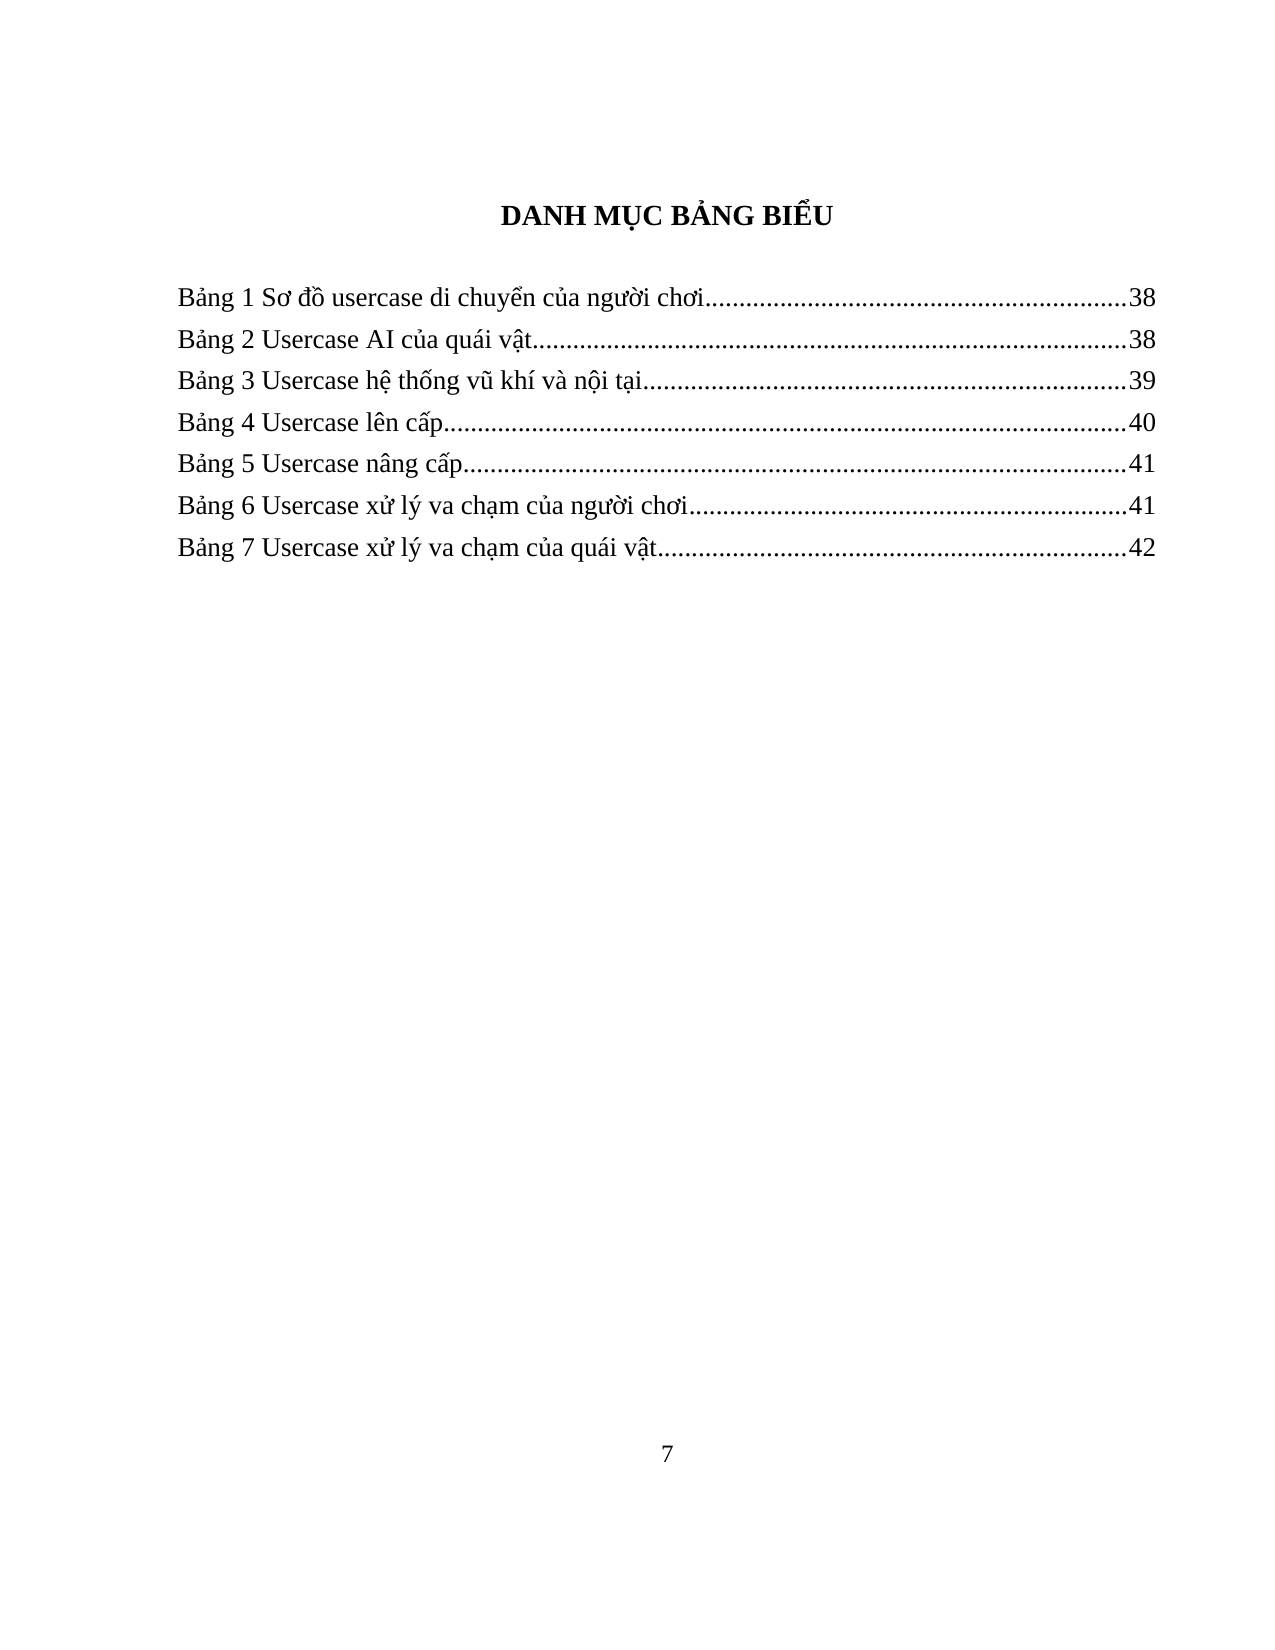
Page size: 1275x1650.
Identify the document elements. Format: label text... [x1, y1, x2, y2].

subtitle DANH MỤC BẢNG BIỂU [177, 198, 1157, 231]
text Bảng 7 Usercase xử lý va chạm của quái vật 42 [177, 531, 1157, 562]
text Bảng 3 Usercase hệ thống vũ khí và nội tại 39 [177, 364, 1157, 396]
text Bảng 1 Sơ đồ usercase di chuyển của người chơi 38 [177, 281, 1157, 312]
text Bảng 6 Usercase xử lý va chạm của người chơi 41 [177, 489, 1157, 520]
text Bảng 5 Usercase nâng cấp 41 [177, 447, 1157, 479]
text Bảng 2 Usercase AI của quái vật 38 [177, 323, 1157, 354]
text Bảng 4 Usercase lên cấp 40 [177, 406, 1157, 437]
